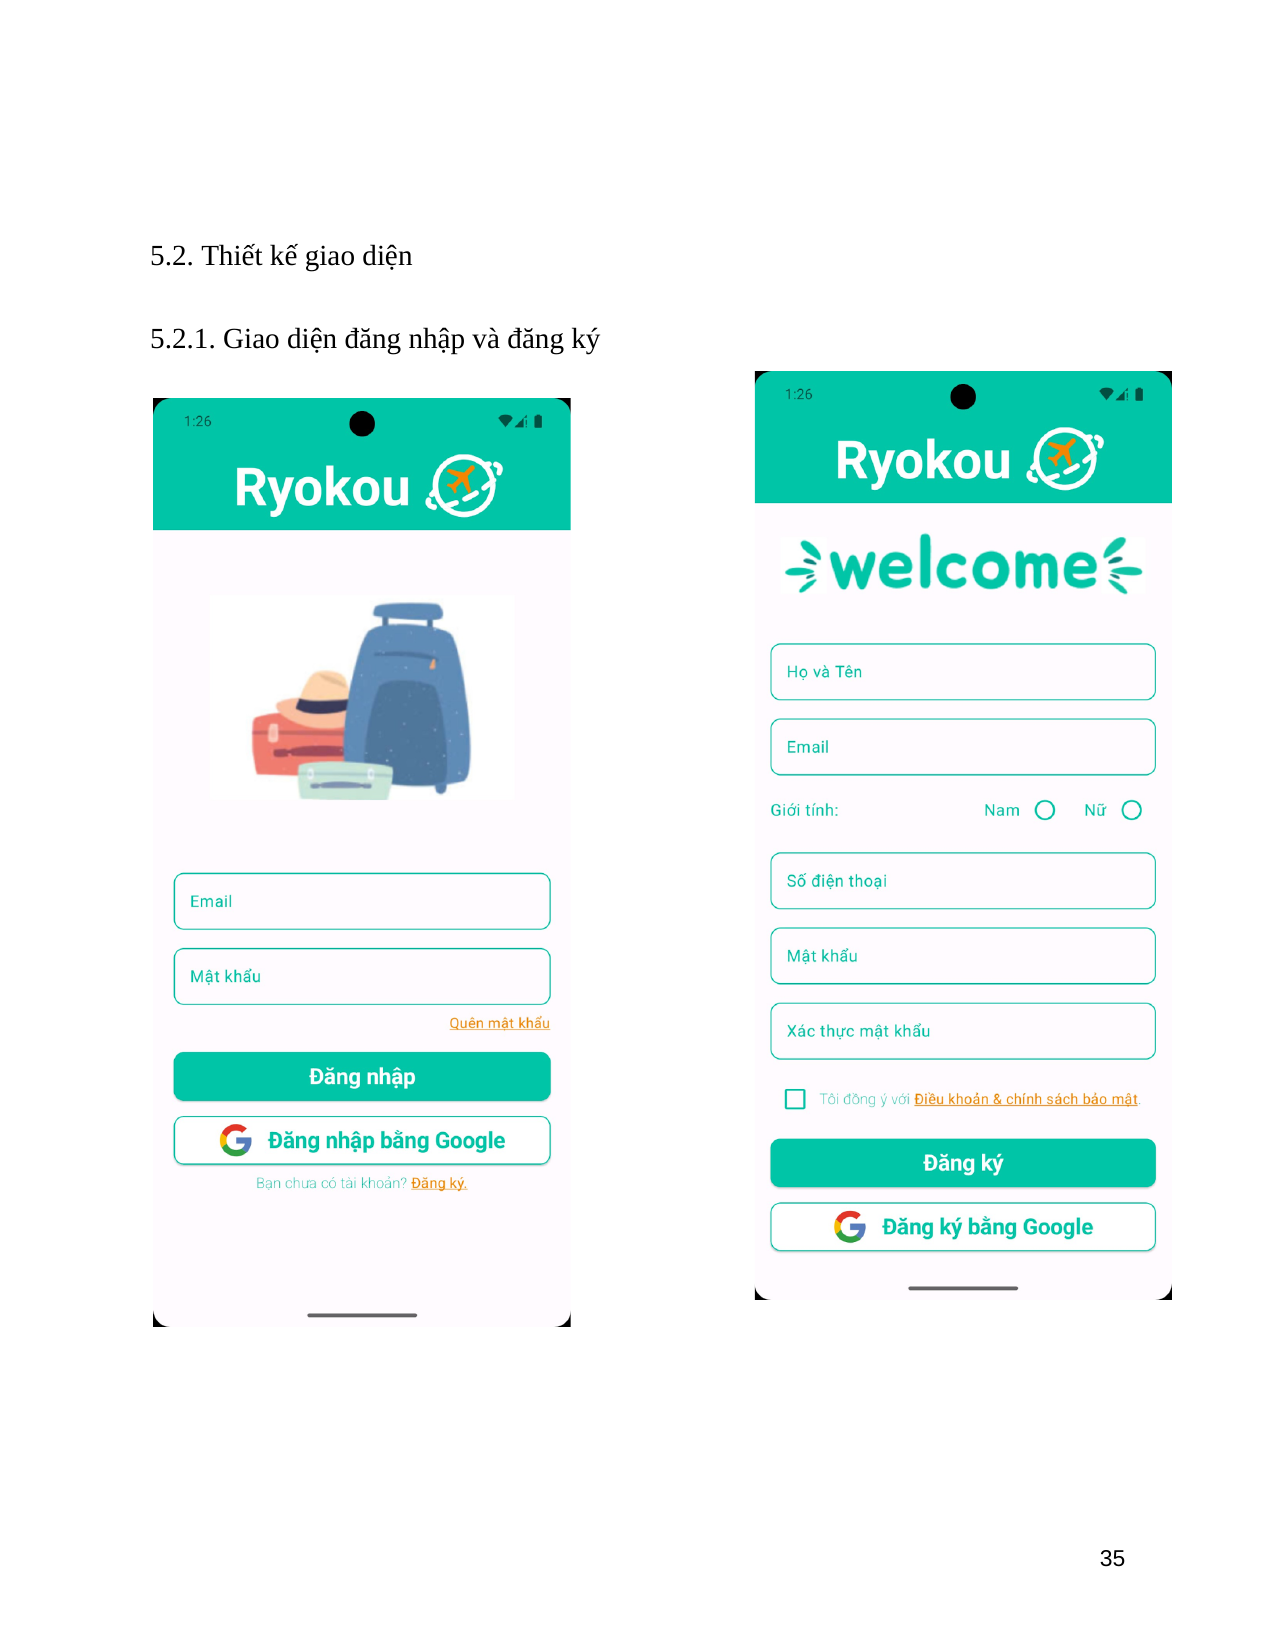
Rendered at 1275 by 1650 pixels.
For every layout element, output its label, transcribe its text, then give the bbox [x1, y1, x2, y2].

subtitle 5.2. Thiết kế giao diện [150, 238, 1125, 271]
picture [153, 398, 571, 1327]
picture [754, 371, 1172, 1300]
subtitle 5.2.1. Giao diện đăng nhập và đăng ký [150, 321, 1125, 355]
